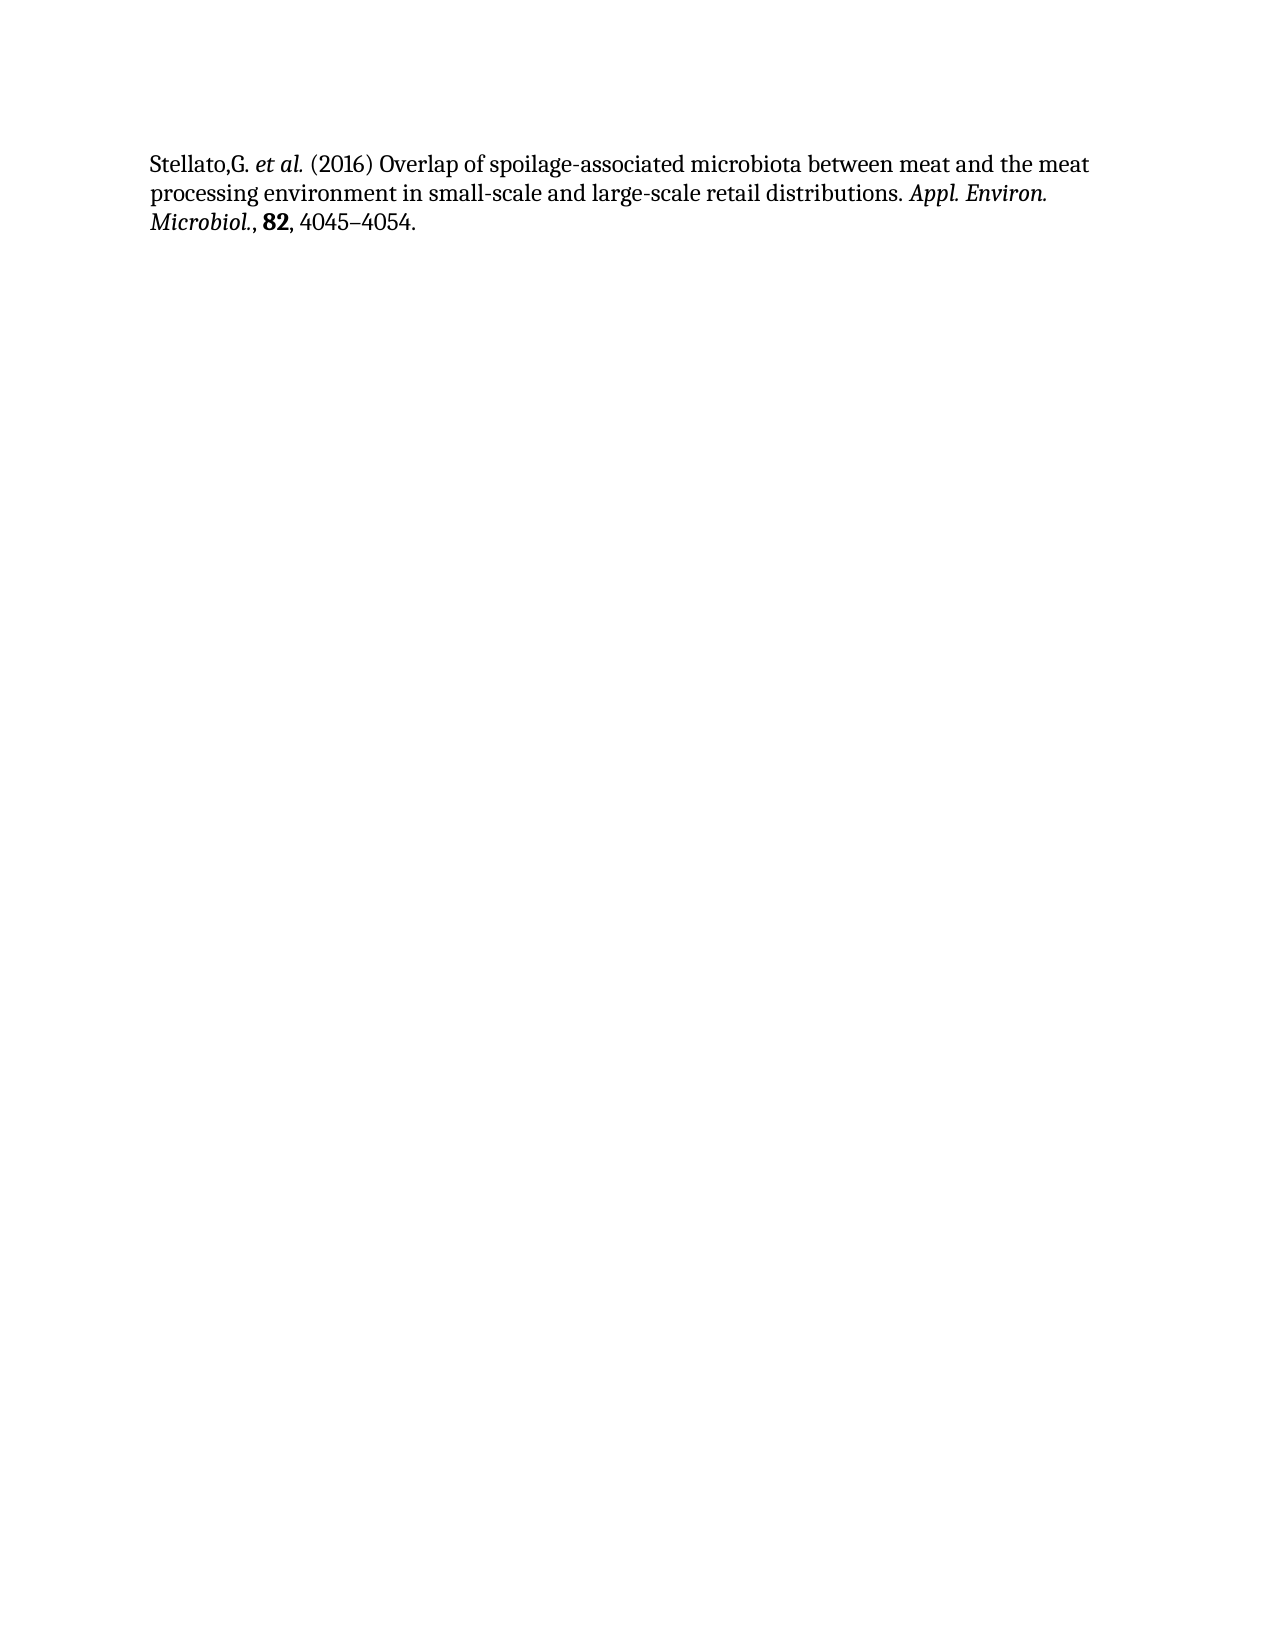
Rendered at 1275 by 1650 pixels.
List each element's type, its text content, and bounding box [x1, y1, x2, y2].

text Stellato,G. et al. (2016) Overlap of spoilage-associated microbiota between meat and the meat processing environment in small-scale and large-scale retail distributions. Appl. Environ. Microbiol., 82, 4045–4054. [150, 150, 1125, 236]
